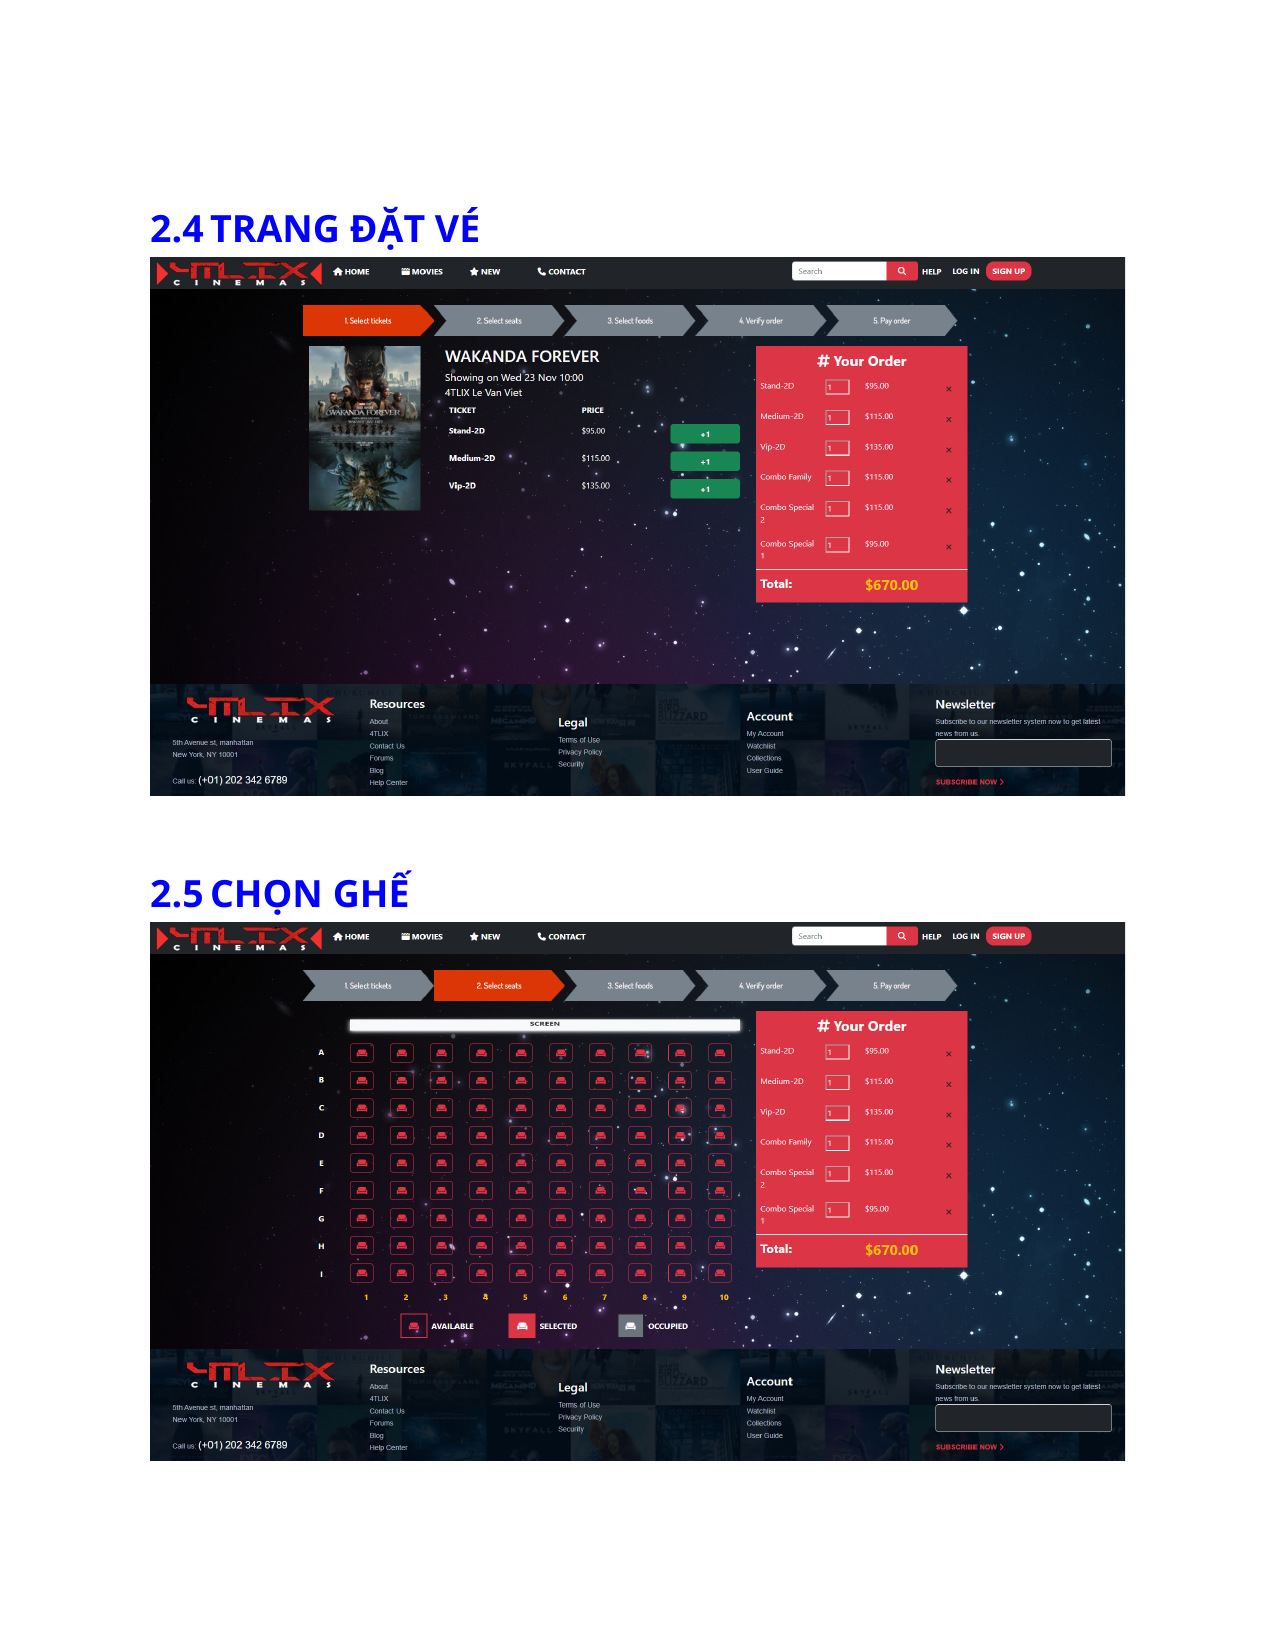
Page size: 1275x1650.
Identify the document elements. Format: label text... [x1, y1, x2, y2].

subtitle CHỌN GHẾ [150, 868, 1125, 919]
subtitle TRANG ĐẶT VÉ [150, 203, 1125, 254]
picture [150, 922, 1125, 1461]
picture [150, 257, 1125, 796]
